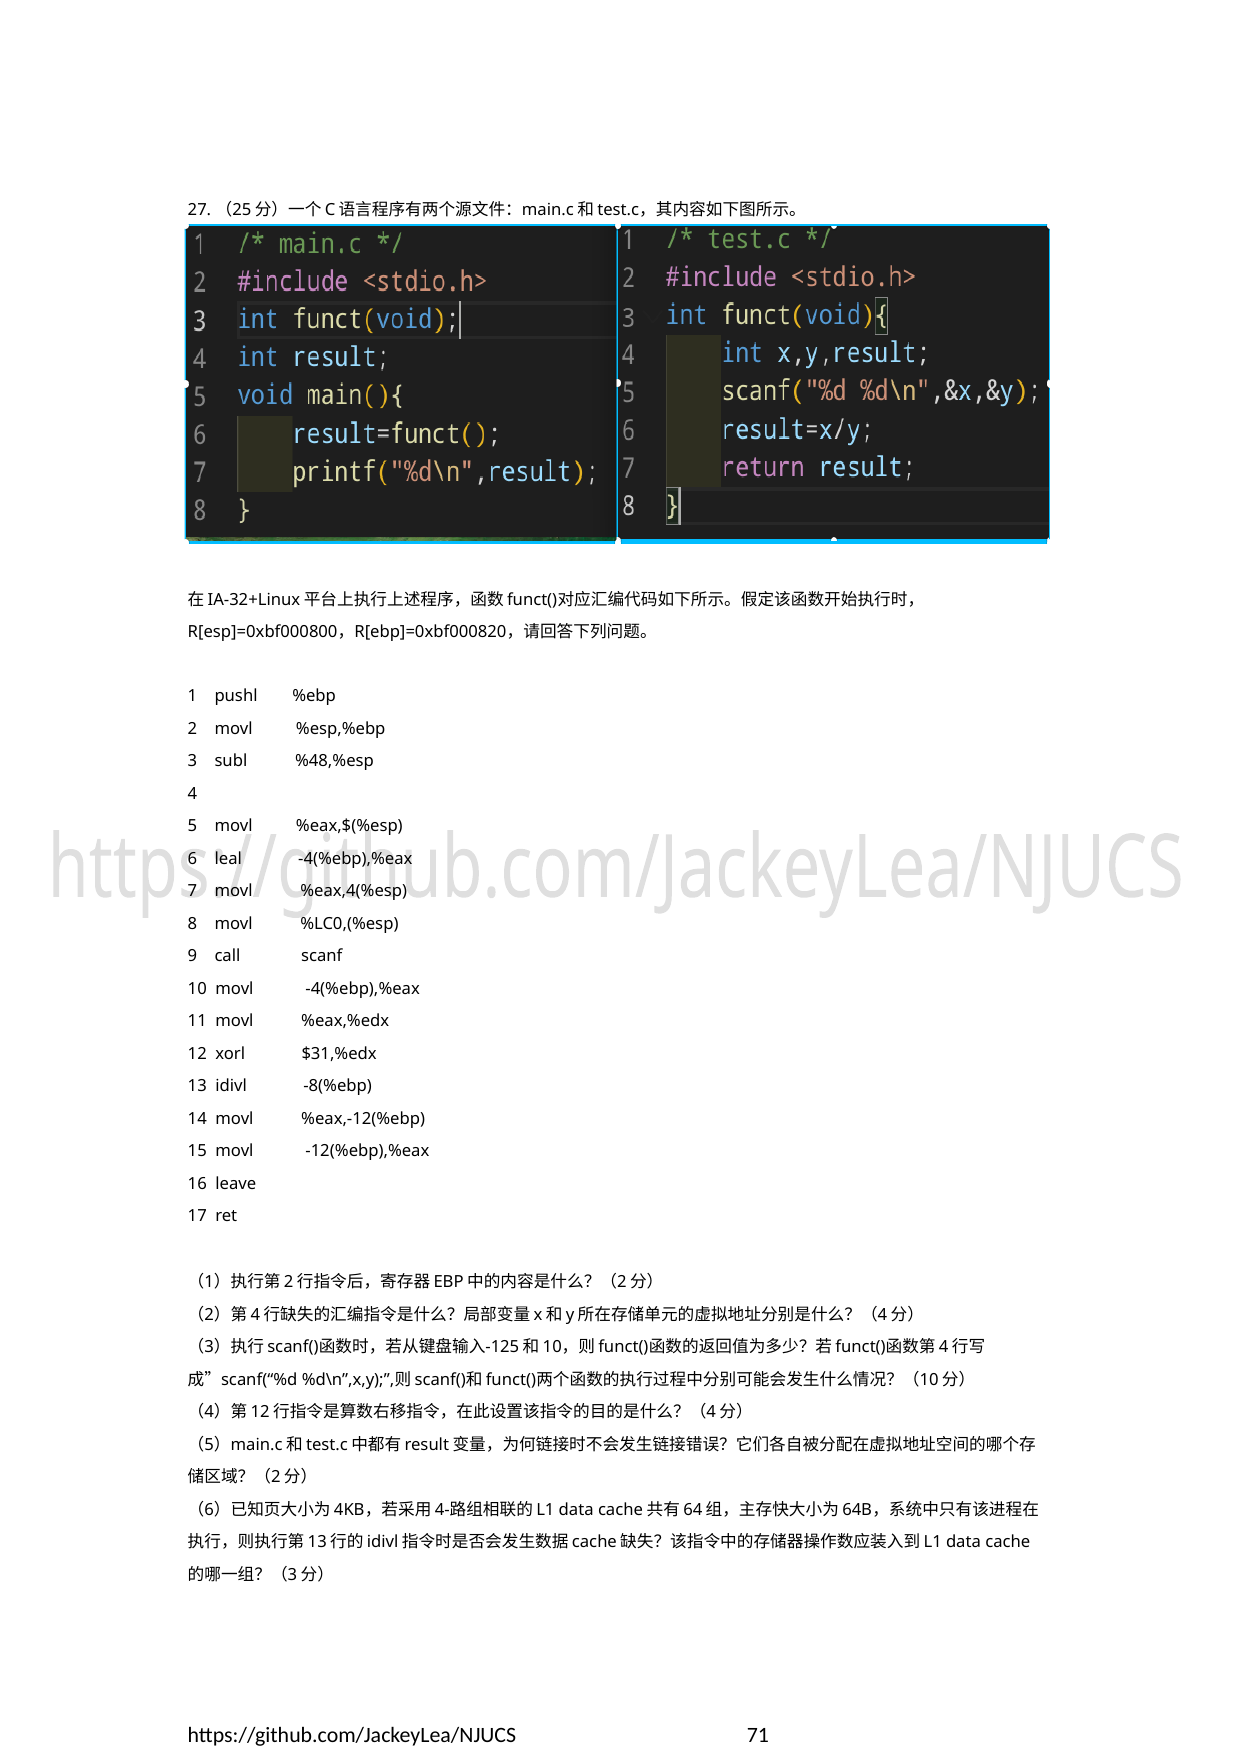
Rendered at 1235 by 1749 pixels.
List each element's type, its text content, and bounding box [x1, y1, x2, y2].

text （5）main.c和test.c中都有result变量，为何链接时不会发生链接错误？它们各自被分配在虚拟地址空间的哪个存储区域？（2分） [187, 1427, 1047, 1492]
text 6 leal -4(%ebp),%eax [187, 842, 1047, 874]
text 14 movl %eax,-12(%ebp) [187, 1102, 1047, 1134]
text 2 movl %esp,%ebp [187, 712, 1047, 744]
text 5 movl %eax,$(%esp) [187, 809, 1047, 842]
text （1）执行第2行指令后，寄存器EBP中的内容是什么？（2分） [187, 1264, 1047, 1297]
text （2）第4行缺失的汇编指令是什么？局部变量x和y所在存储单元的虚拟地址分别是什么？（4分） [187, 1297, 1047, 1329]
text （3）执行scanf()函数时，若从键盘输入-125和10，则funct()函数的返回值为多少？若funct()函数第4行写成”scanf(“%d %d\n”,x,y);”,则scanf()和funct()两个函数的执行过程中分别可能会发生什么情况？（10分） [187, 1329, 1047, 1394]
text 4 [187, 777, 1047, 809]
text 13 idivl -8(%ebp) [187, 1069, 1047, 1102]
text 3 subl %48,%esp [187, 744, 1047, 777]
text 27. （25分）一个C语言程序有两个源文件：main.c和test.c，其内容如下图所示。 [187, 192, 1047, 224]
text 17 ret [187, 1199, 1047, 1232]
text 12 xorl $31,%edx [187, 1037, 1047, 1069]
text 7 movl %eax,4(%esp) [187, 874, 1047, 907]
text 9 call scanf [187, 939, 1047, 972]
text 15 movl -12(%ebp),%eax [187, 1134, 1047, 1167]
text （6）已知页大小为4KB，若采用4-路组相联的L1 data cache共有64组，主存快大小为64B，系统中只有该进程在执行，则执行第13行的idivl指令时是否会发生数据cache缺失？该指令中的存储器操作数应装入到L1 data cache的哪一组？（3分） [187, 1492, 1047, 1589]
text 8 movl %LC0,(%esp) [187, 907, 1047, 939]
text （4）第12行指令是算数右移指令，在此设置该指令的目的是什么？（4分） [187, 1394, 1047, 1427]
text 16 leave [187, 1167, 1047, 1199]
picture [184, 224, 1050, 544]
text 在IA-32+Linux平台上执行上述程序，函数funct()对应汇编代码如下所示。假定该函数开始执行时，R[esp]=0xbf000800，R[ebp]=0xbf000820，请回答下列问题。 [187, 582, 1047, 647]
text 10 movl -4(%ebp),%eax [187, 972, 1047, 1004]
text 11 movl %eax,%edx [187, 1004, 1047, 1037]
text 1 pushl %ebp [187, 679, 1047, 712]
